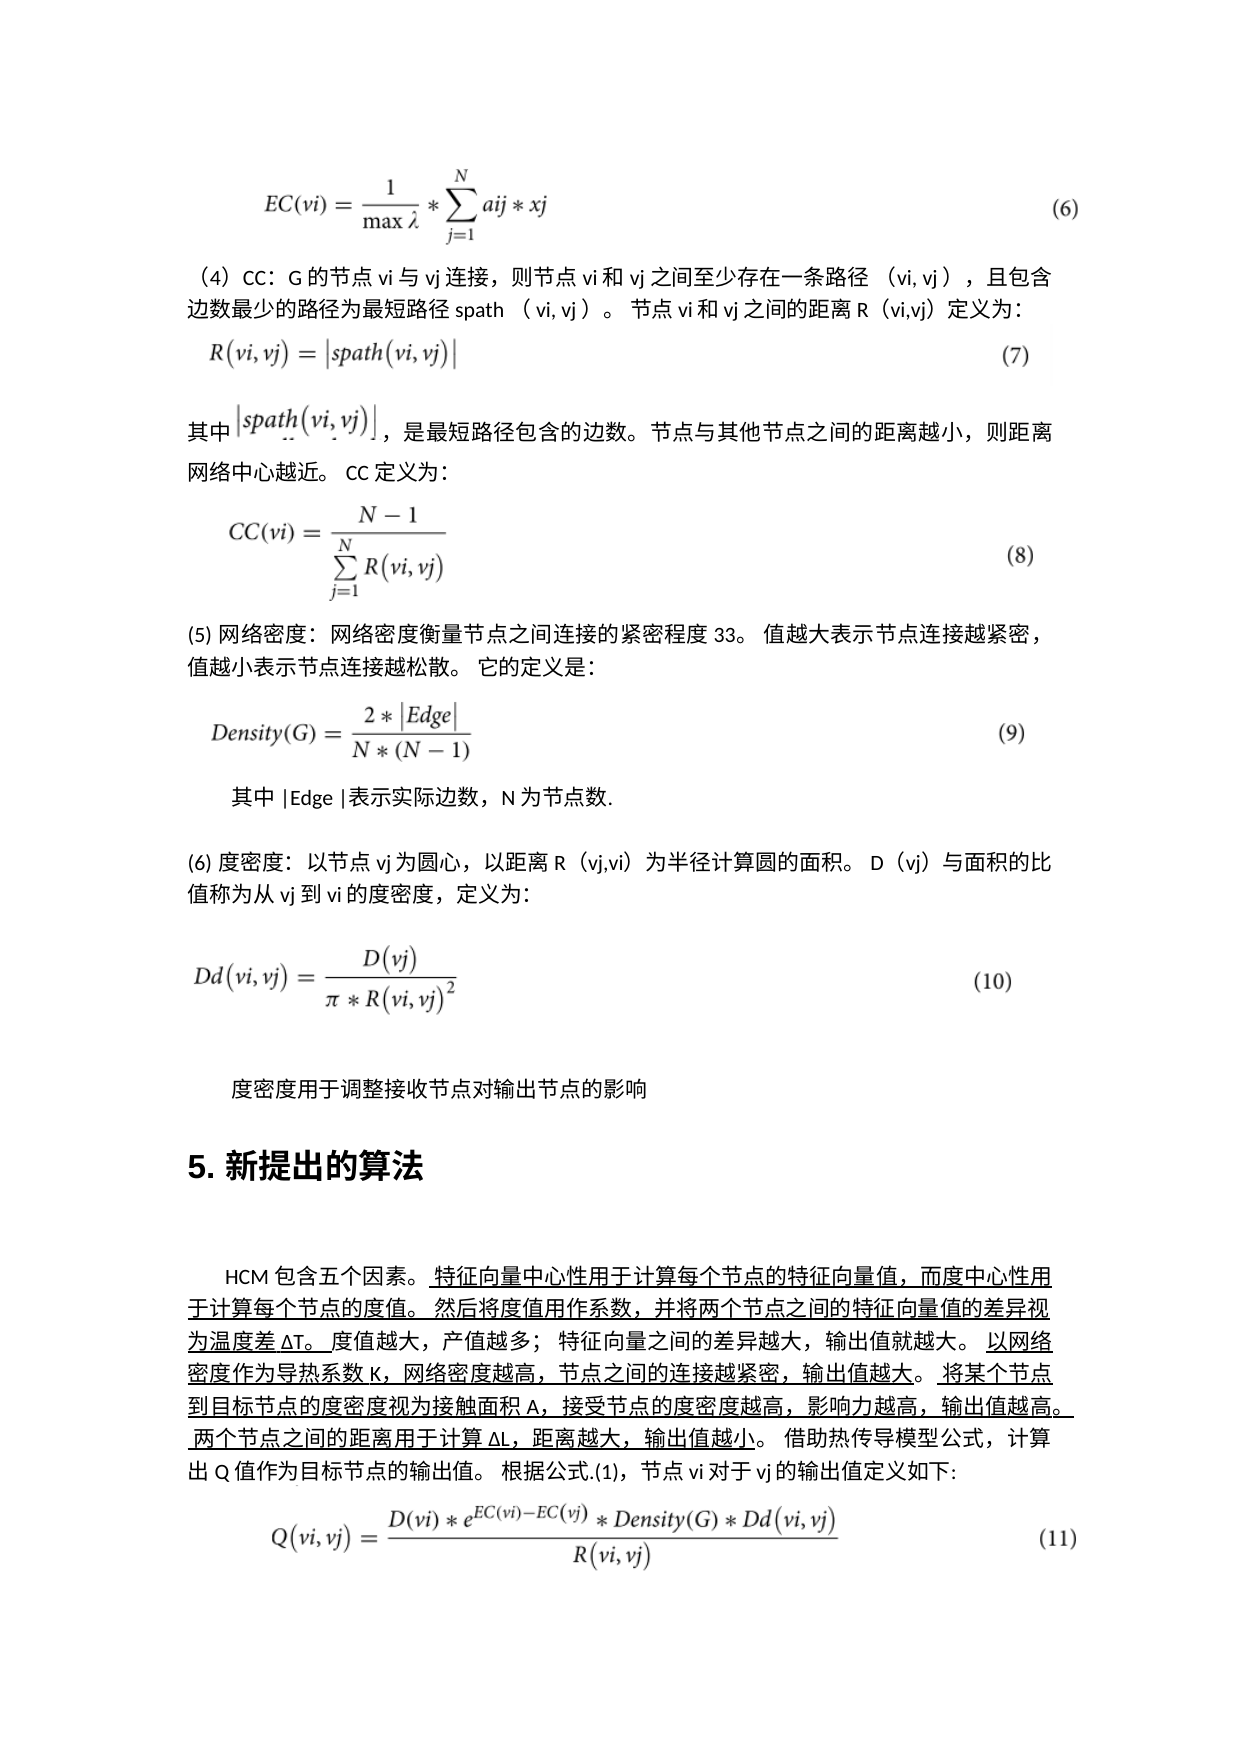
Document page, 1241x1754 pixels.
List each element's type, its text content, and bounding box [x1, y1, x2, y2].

text (5) 网络密度：网络密度衡量节点之间连接的紧密程度33。 值越大表示节点连接越紧密，值越小表示节点连接越松散。 它的定义是： [187, 617, 1053, 682]
text 其中，是最短路径包含的边数。节点与其他节点之间的距离越小，则距离网络中心越近。 CC 定义为： [187, 389, 1053, 487]
picture [232, 389, 382, 440]
picture [225, 1485, 1091, 1581]
text HCM 包含五个因素。 特征向量中心性用于计算每个节点的特征向量值，而度中心性用于计算每个节点的度值。 然后将度值用作系数，并将两个节点之间的特征向量值的差异视为温度差ΔT。 度值越大，产值越多； 特征向量之间的差异越大，输出值就越大。 以网络密度作为导热系数K，网络密度越高，节点之间的连接越紧密，输出值越大。 将某个节点到目标节点的度密度视为接触面积A，接受节点的度密度越高，影响力越高，输出值越高。 两个节点之间的距离用于计算ΔL，距离越大，输出值越小。 借助热传导模型公式，计算出 Q 值作为目标节点的输出值。 根据公式.(1)，节点vi对于vj的输出值定义如下: [187, 1417, 1053, 1486]
picture [187, 682, 1053, 776]
picture [187, 487, 1053, 614]
text 度密度用于调整接收节点对输出节点的影响 [187, 1072, 1053, 1104]
picture [231, 162, 1097, 255]
picture [187, 909, 1053, 1051]
subtitle 新提出的算法 [187, 1132, 1053, 1197]
text HCM 包含五个因素。 特征向量中心性用于计算每个节点的特征向量值，而度中心性用于计算每个节点的度值。 然后将度值用作系数，并将两个节点之间的特征向量值的差异视为温度差ΔT。 度值越大，产值越多； 特征向量之间的差异越大，输出值就越大。 以网络密度作为导热系数K，网络密度越高，节点之间的连接越紧密，输出值越大。 将某个节点到目标节点的度密度视为接触面积A，接受节点的度密度越高，影响力越高，输出值越高。 两个节点之间的距离用于计算ΔL，距离越大，输出值越小。 借助热传导模型公式，计算出 Q 值作为目标节点的输出值。 根据公式.(1)，节点vi对于vj的输出值定义如下: [187, 1258, 1053, 1416]
text 其中 |Edge |表示实际边数，N 为节点数. [187, 779, 1053, 812]
text (6) 度密度：以节点vj为圆心，以距离R（vj,vi）为半径计算圆的面积。 D（vj）与面积的比值称为从 vj 到 vi 的度密度，定义为： [187, 844, 1053, 909]
picture [187, 324, 1053, 386]
text （4）CC：G 的节点 vi 与 vj 连接，则节点 vi 和 vj 之间至少存在一条路径 （vi, vj ），且包含边数最少的路径为最短路径 spath （ vi, vj ）。 节点vi和vj之间的距离R（vi,vj）定义为： [187, 259, 1053, 324]
